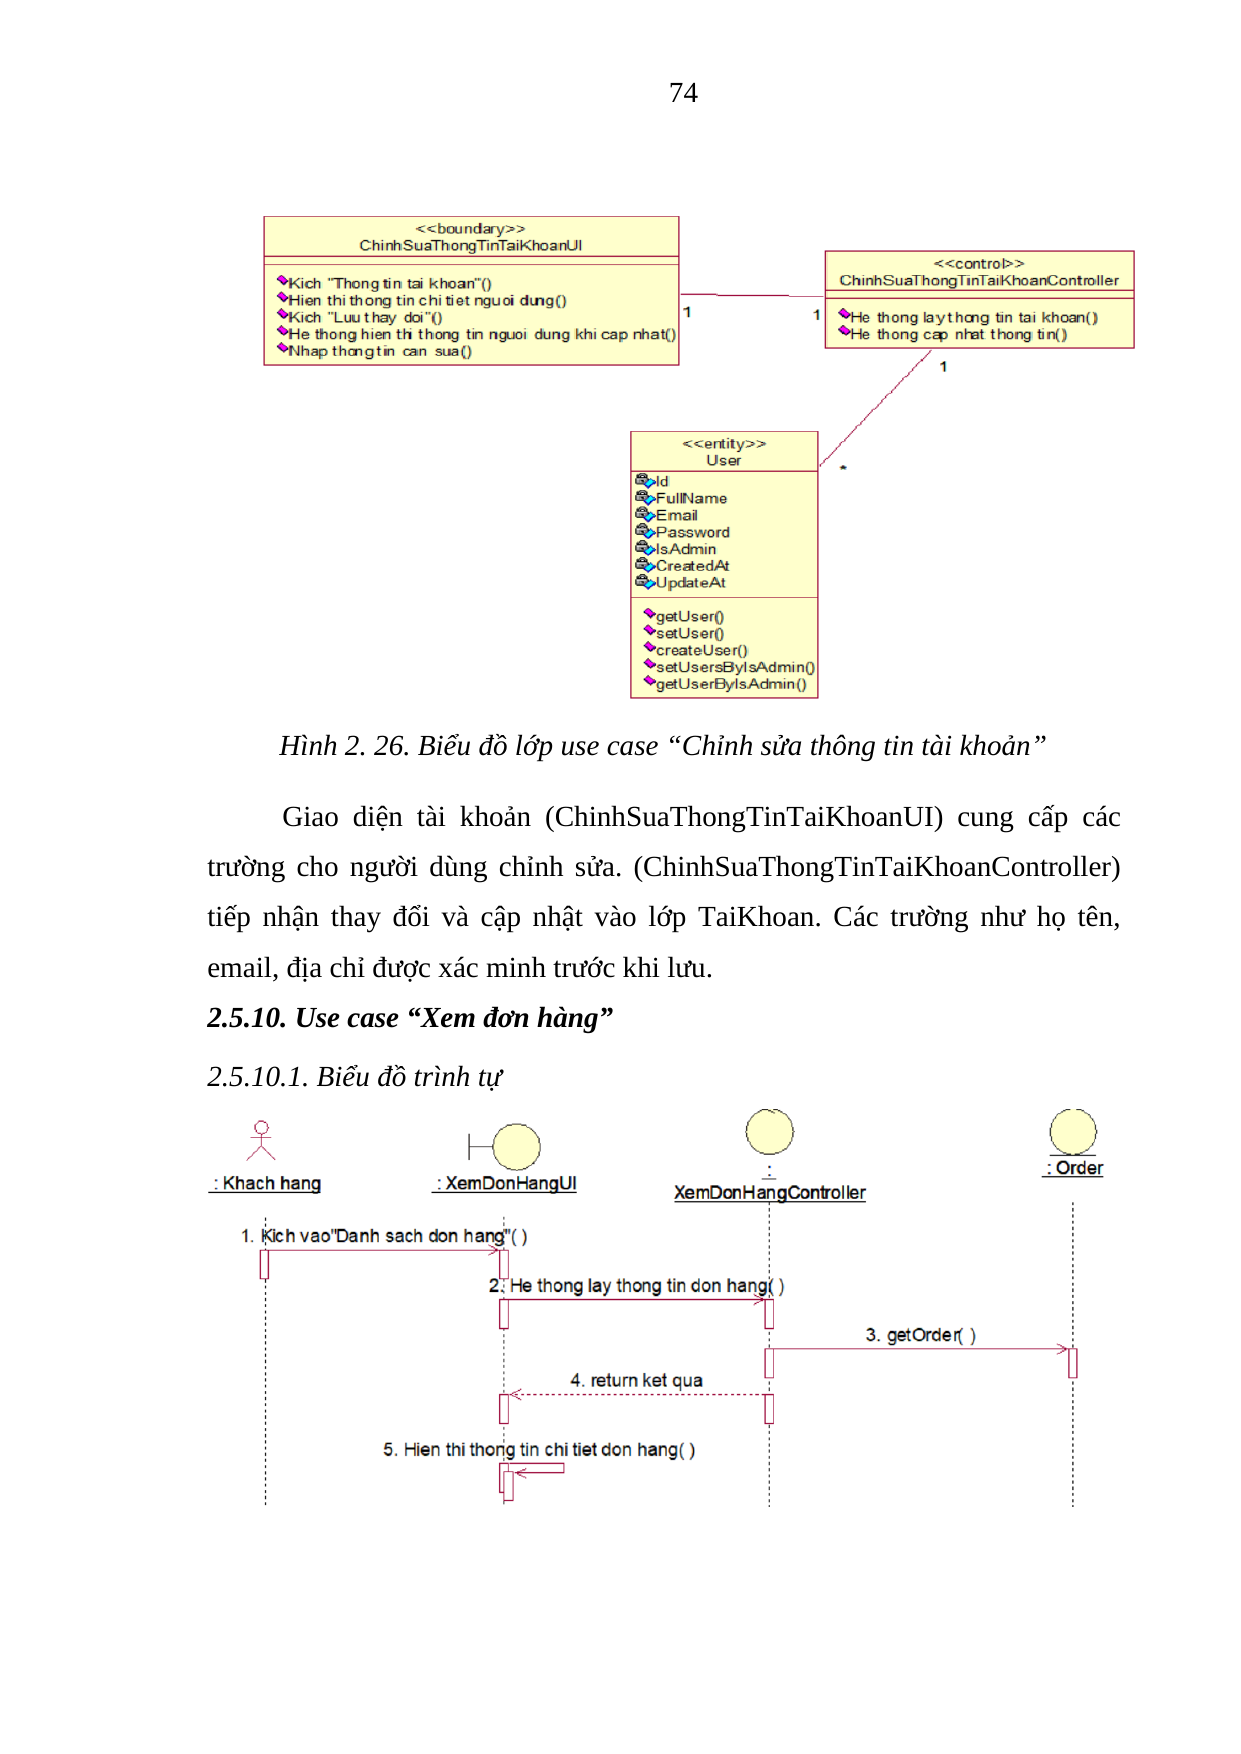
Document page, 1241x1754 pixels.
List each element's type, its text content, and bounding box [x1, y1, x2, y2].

picture [244, 200, 1143, 705]
text 2.5.10.1. Biểu đồ trình tự [207, 1059, 1122, 1092]
picture [206, 1109, 1119, 1506]
subtitle 2.5.10. Use case “Xem đơn hàng” [207, 1000, 1122, 1034]
text Giao diện tài khoản (ChinhSuaThongTinTaiKhoanUI) cung cấp các trường cho người dùng chỉnh sửa. (ChinhSuaThongTinTaiKhoanController) tiếp nhận thay đổi và cập nhật vào lớp TaiKhoan. Các trường như họ tên, email, địa chỉ được xác minh trước khi lưu. [207, 799, 1122, 983]
text Hình 2. 26. Biểu đồ lớp use case “Chỉnh sửa thông tin tài khoản” [207, 728, 1122, 761]
